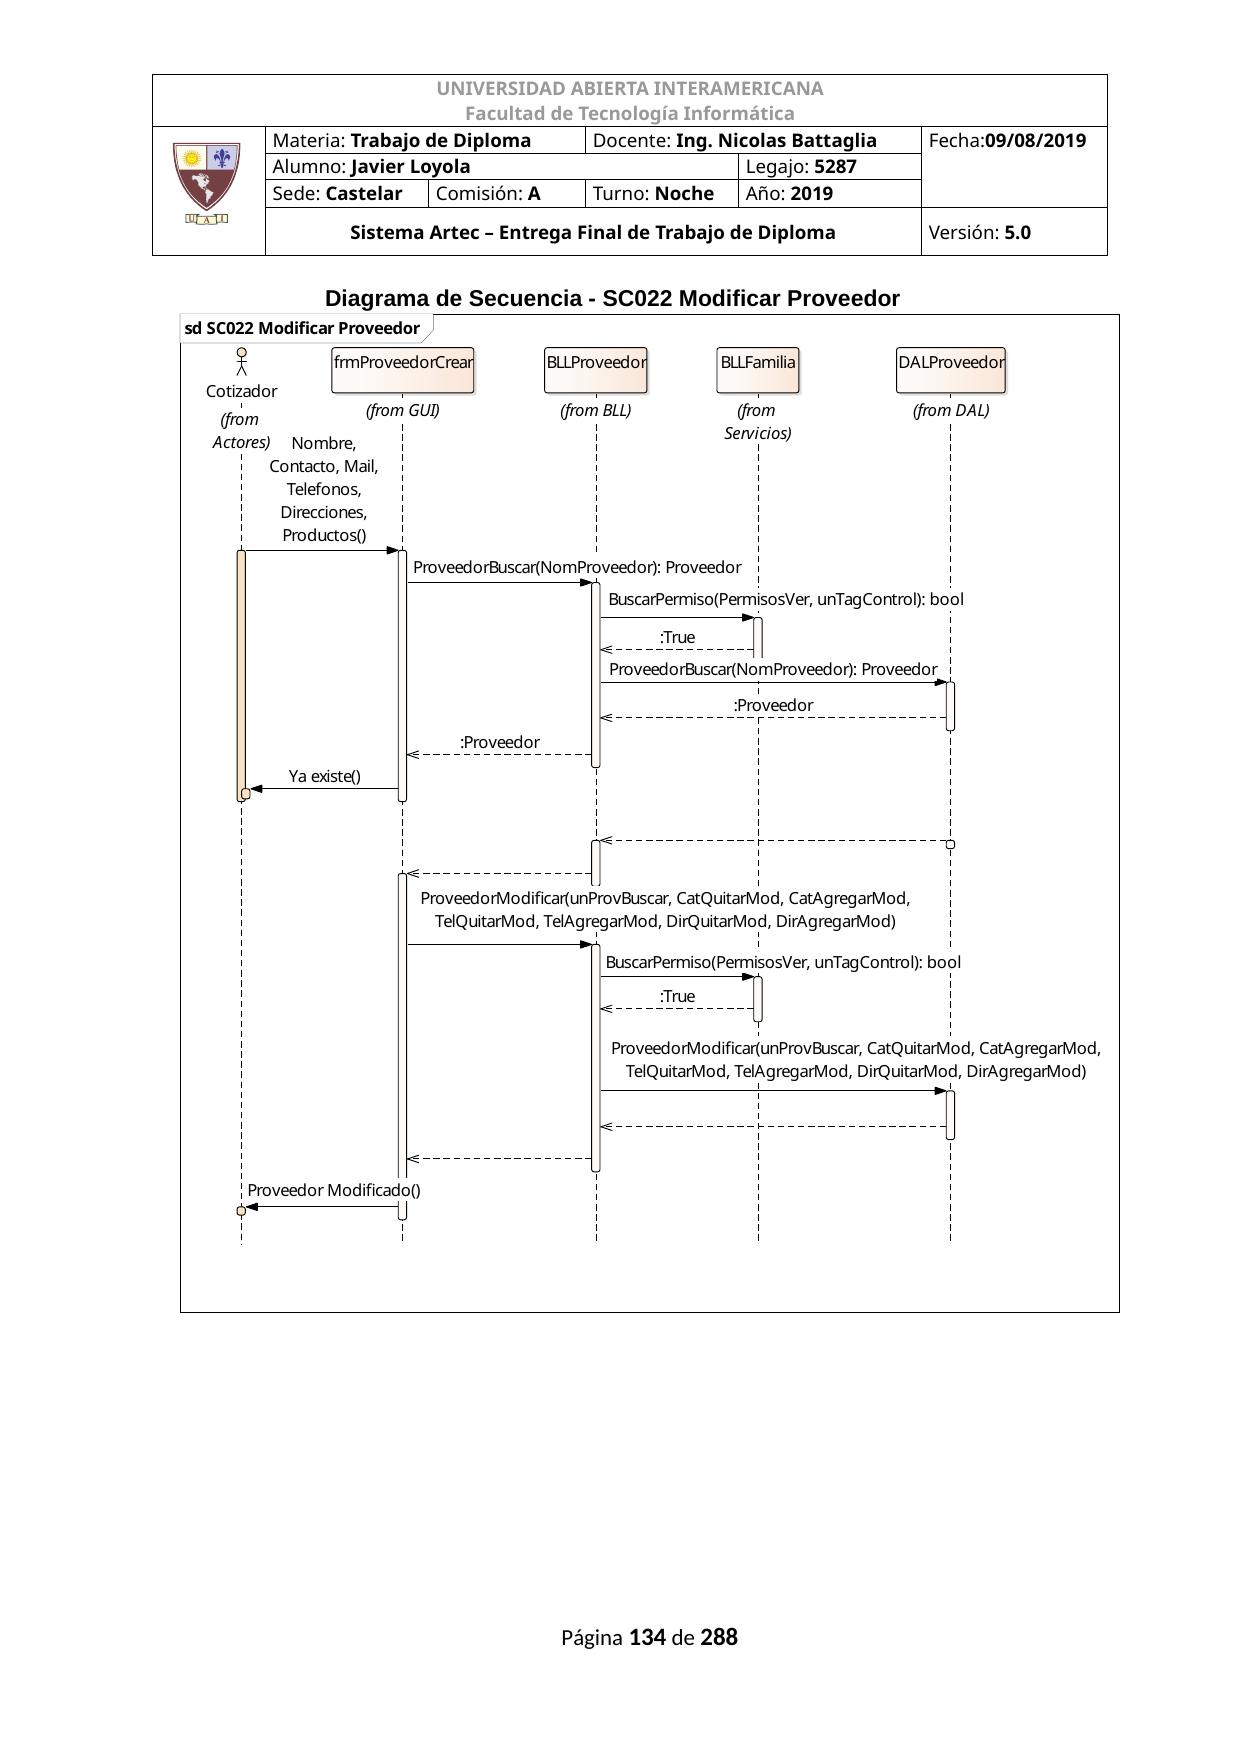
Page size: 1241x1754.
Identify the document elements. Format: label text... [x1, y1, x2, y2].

text Diagrama de Secuencia - SC022 Modificar Proveedor [325, 284, 1122, 311]
picture [157, 136, 257, 228]
